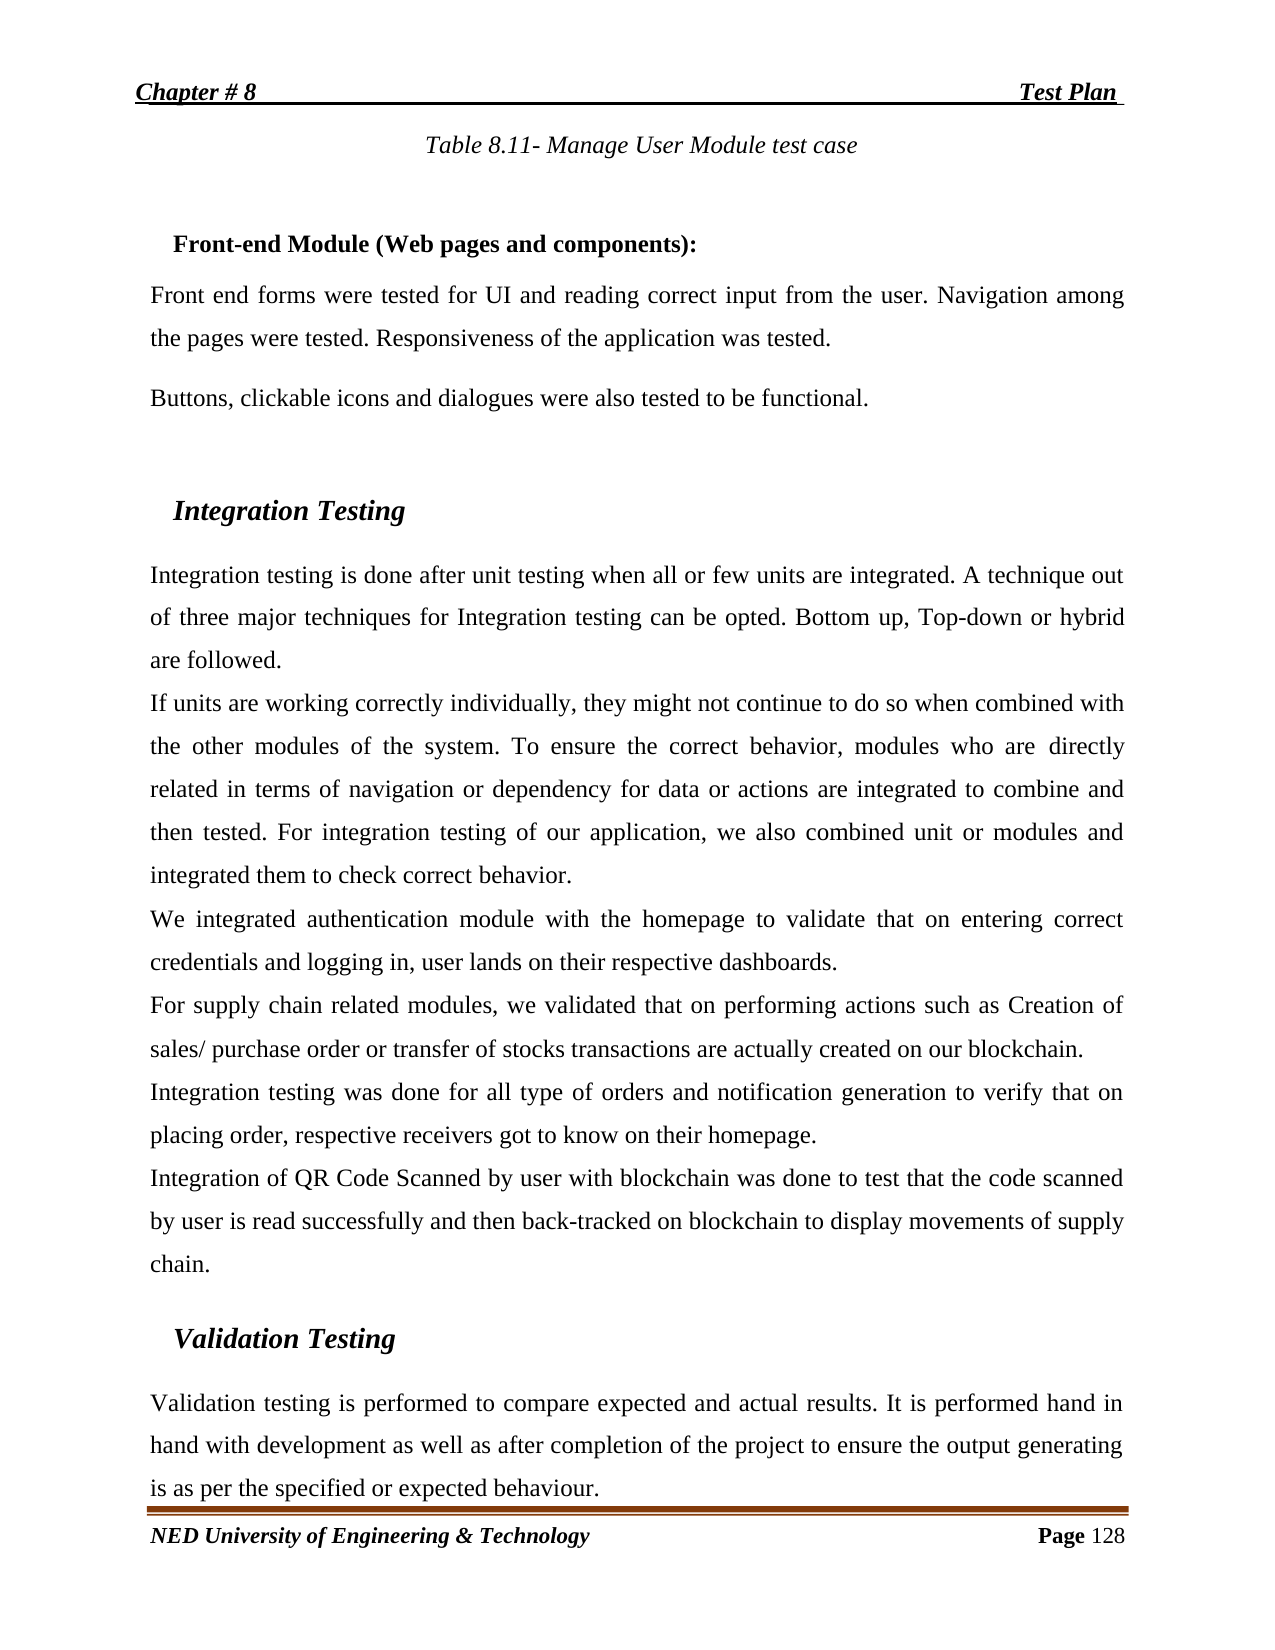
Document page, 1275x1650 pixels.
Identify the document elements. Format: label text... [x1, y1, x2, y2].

subtitle Validation Testing [135, 1321, 1177, 1354]
text Integration testing was done for all type of orders and notification generation to verify that on placing order, respective receivers got to know on their homepage. [150, 1077, 1124, 1149]
subtitle Integration Testing [150, 493, 1177, 527]
text Front end forms were tested for UI and reading correct input from the user. Navigation among the pages were tested. Responsiveness of the application was tested. [150, 280, 1124, 352]
subtitle Front-end Module (Web pages and components): [150, 229, 1177, 258]
text Validation testing is performed to compare expected and actual results. It is performed hand in hand with development as well as after completion of the project to ensure the output generating is as per the specified or expected behaviour. [150, 1388, 1124, 1502]
text Table 8.11- Manage User Module test case [262, 130, 1020, 159]
text If units are working correctly individually, they might not continue to do so when combined with the other modules of the system. To ensure the correct behavior, modules who are directly related in terms of navigation or dependency for data or actions are integrated to combine and then tested. For integration testing of our application, we also combined unit or modules and integrated them to check correct behavior. [150, 688, 1125, 889]
text For supply chain related modules, we validated that on performing actions such as Creation of sales/ purchase order or transfer of stocks transactions are actually created on our blockchain. [150, 990, 1124, 1062]
text We integrated authentication module with the homepage to validate that on entering correct credentials and logging in, user lands on their respective dashboards. [150, 904, 1124, 976]
text Integration of QR Code Scanned by user with blockchain was done to test that the code scanned by user is read successfully and then back-tracked on blockchain to display movements of supply chain. [150, 1163, 1125, 1278]
text Buttons, clickable icons and dialogues were also tested to be functional. [150, 383, 1177, 412]
text Integration testing is done after unit testing when all or few units are integrated. A technique out of three major techniques for Integration testing can be opted. Bottom up, Top-down or hybrid are followed. [150, 560, 1125, 674]
